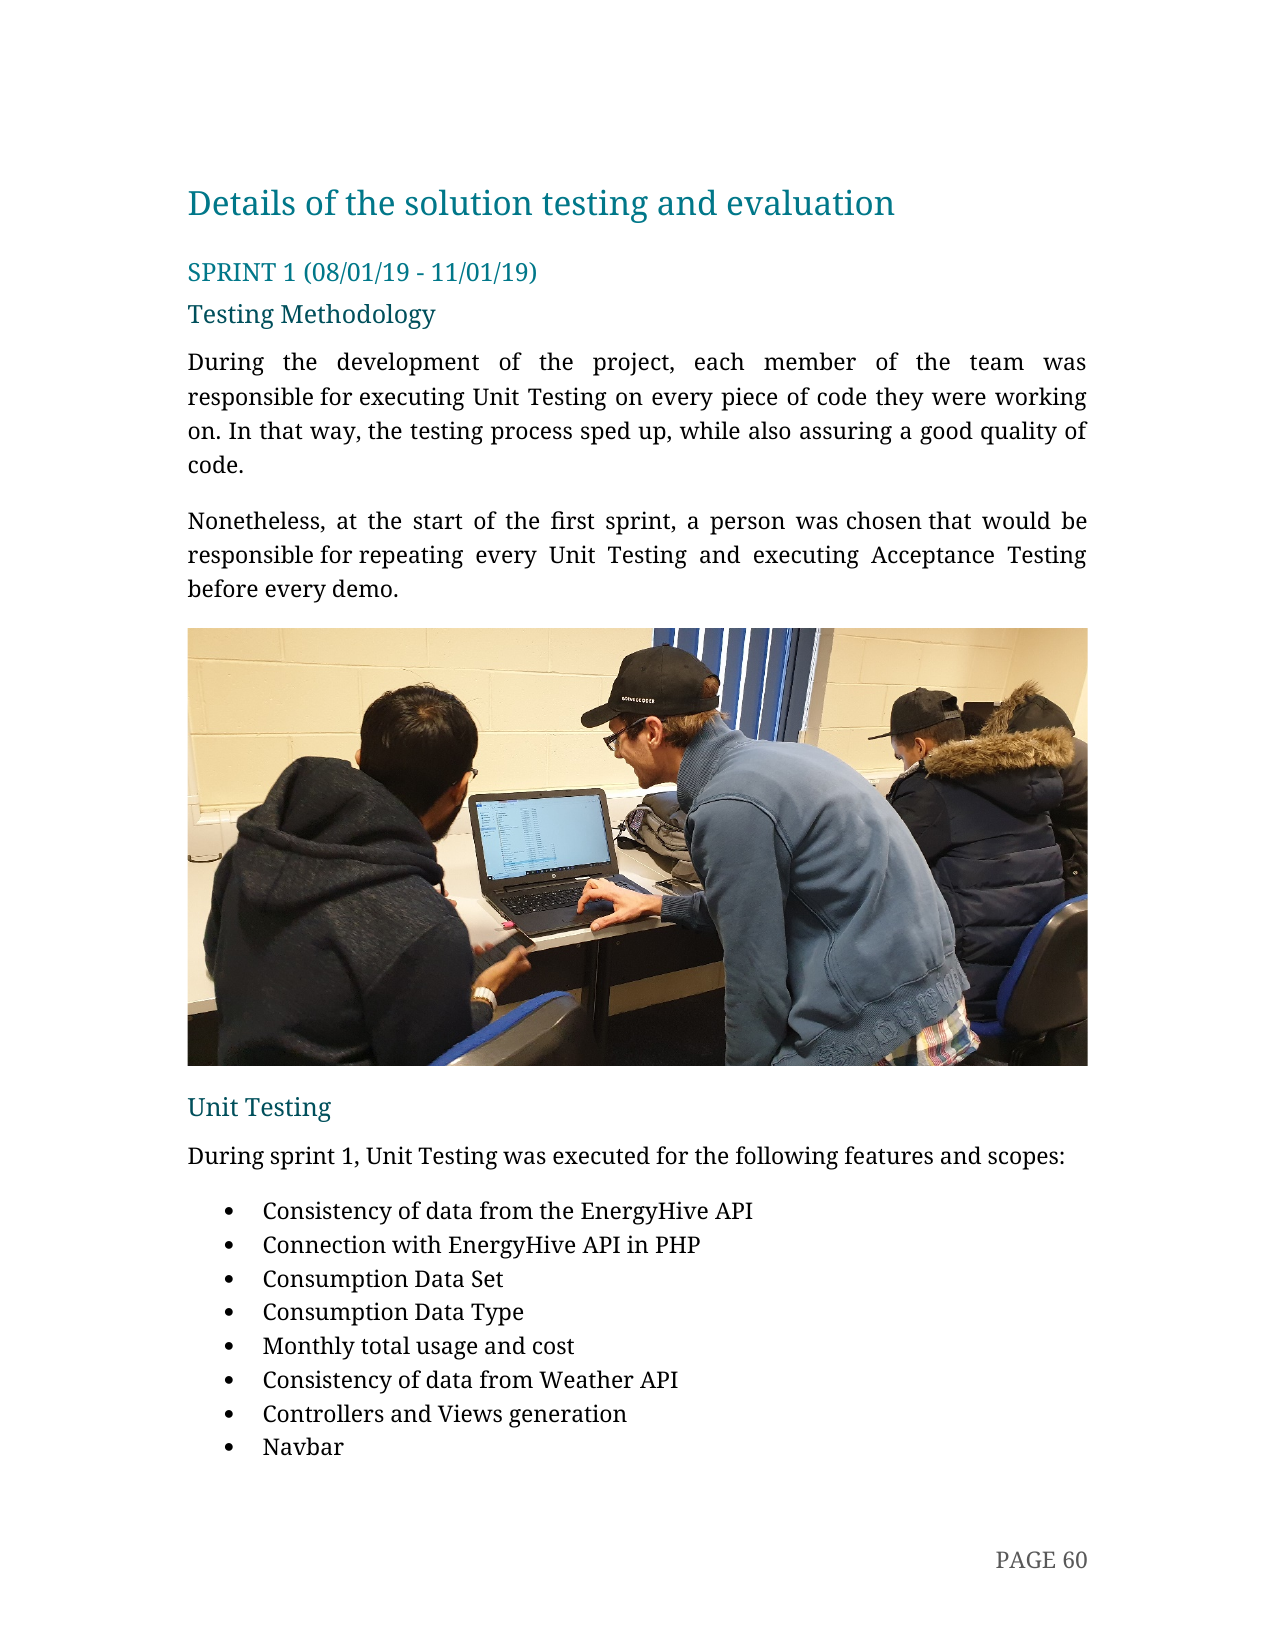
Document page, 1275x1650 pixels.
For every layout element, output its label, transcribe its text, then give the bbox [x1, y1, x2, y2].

text Nonetheless, at the start of the first sprint, a person was chosen that would be responsible for repeating every Unit Testing and executing Acceptance Testing before every demo. [187, 505, 1087, 605]
text During the development of the project, each member of the team was responsible for executing Unit Testing on every piece of code they were working on. In that way, the testing process sped up, while also assuring a good quality of code. [187, 346, 1087, 481]
subtitle SPRINT 1 (08/01/19 - 11/01/19) [187, 255, 1087, 289]
list Consistency of data from the EnergyHive API [225, 1195, 1087, 1226]
list Consistency of data from Weather API [225, 1364, 1087, 1395]
list Controllers and Views generation [225, 1397, 1087, 1429]
list Monthly total usage and cost [225, 1330, 1087, 1361]
subtitle Unit Testing [187, 1090, 1087, 1124]
subtitle Details of the solution testing and evaluation [187, 180, 1087, 225]
list Consumption Data Set [225, 1262, 1087, 1294]
picture [187, 628, 1088, 1066]
list Connection with EnergyHive API in PHP [225, 1229, 1087, 1260]
list Navbar [225, 1431, 1087, 1462]
list Consumption Data Type [225, 1296, 1087, 1327]
text During sprint 1, Unit Testing was executed for the following features and scopes: [187, 1140, 1087, 1171]
subtitle Testing Methodology [187, 296, 1087, 331]
